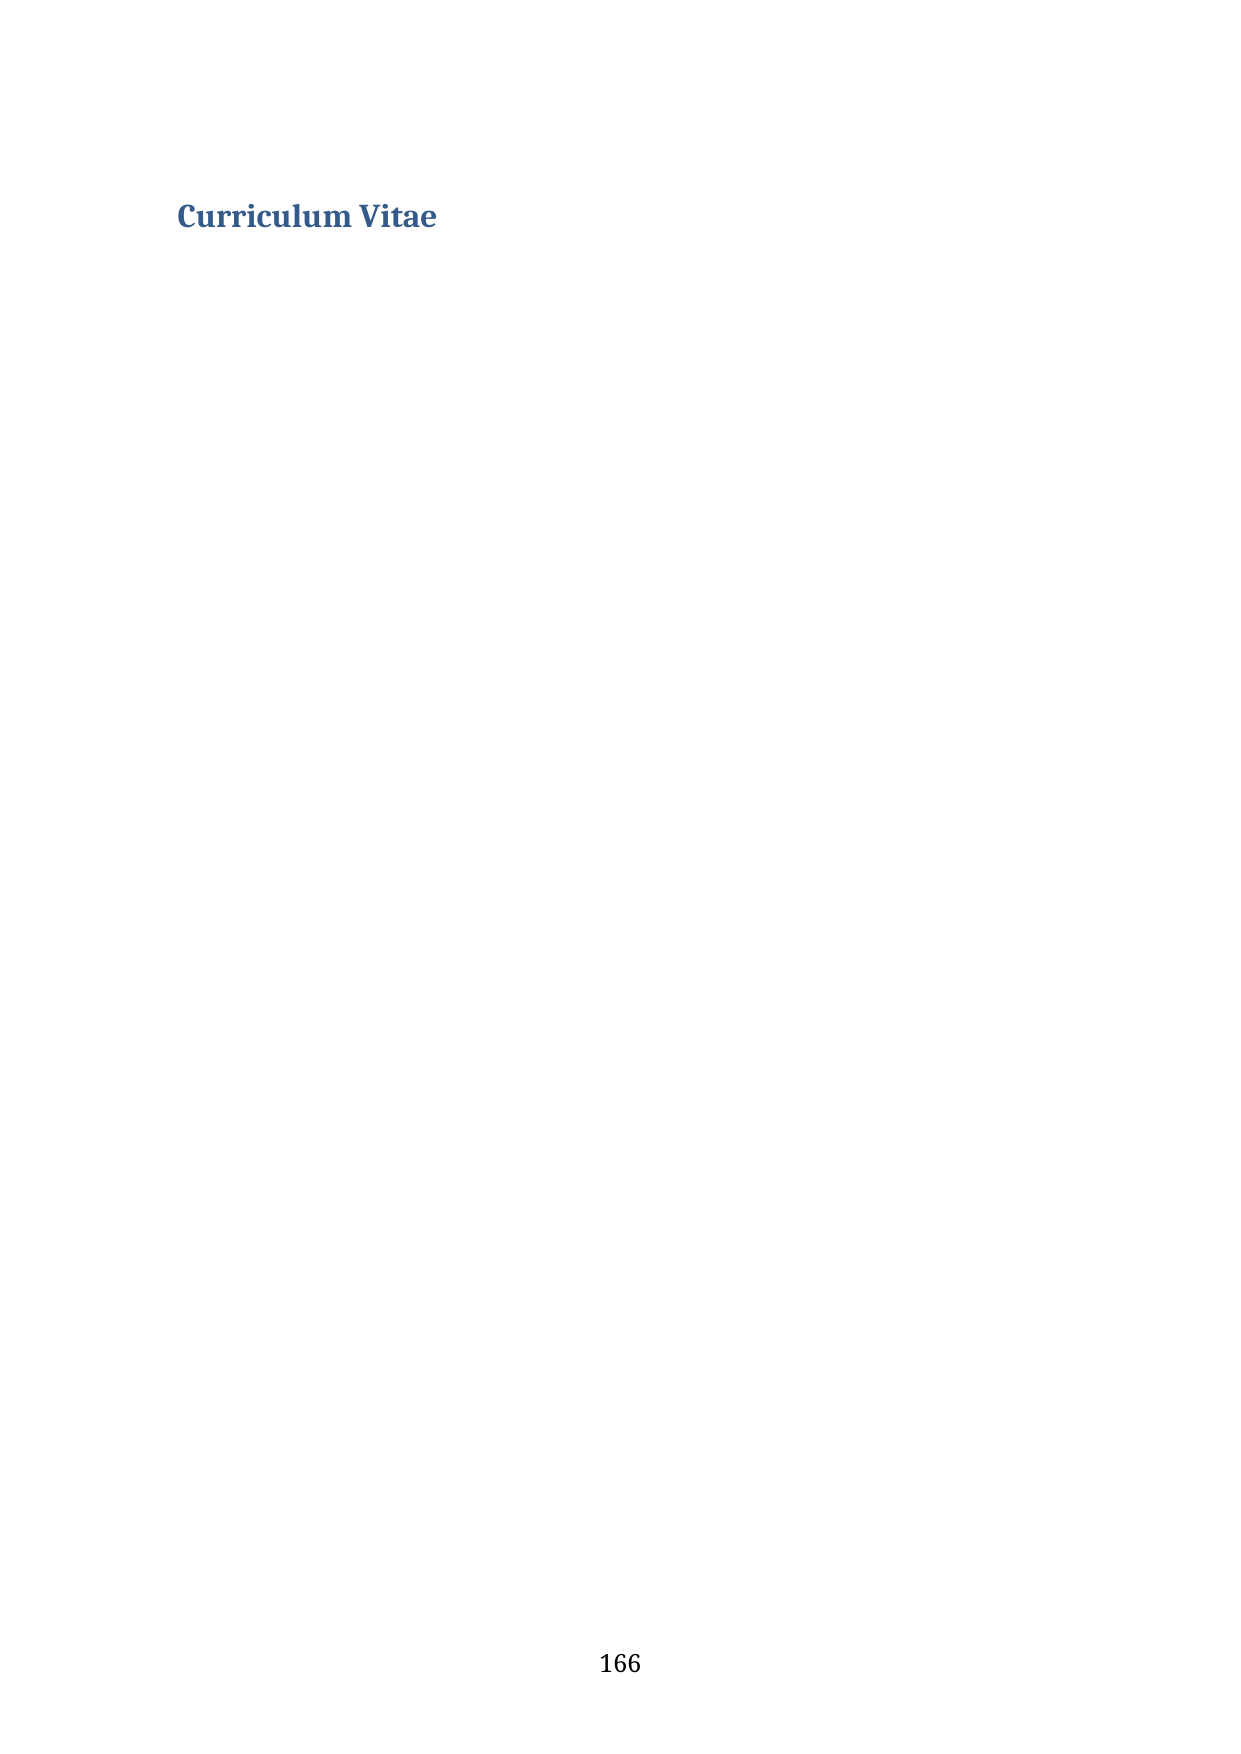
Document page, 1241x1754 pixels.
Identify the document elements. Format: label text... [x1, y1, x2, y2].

subtitle Curriculum Vitae [177, 198, 1063, 236]
